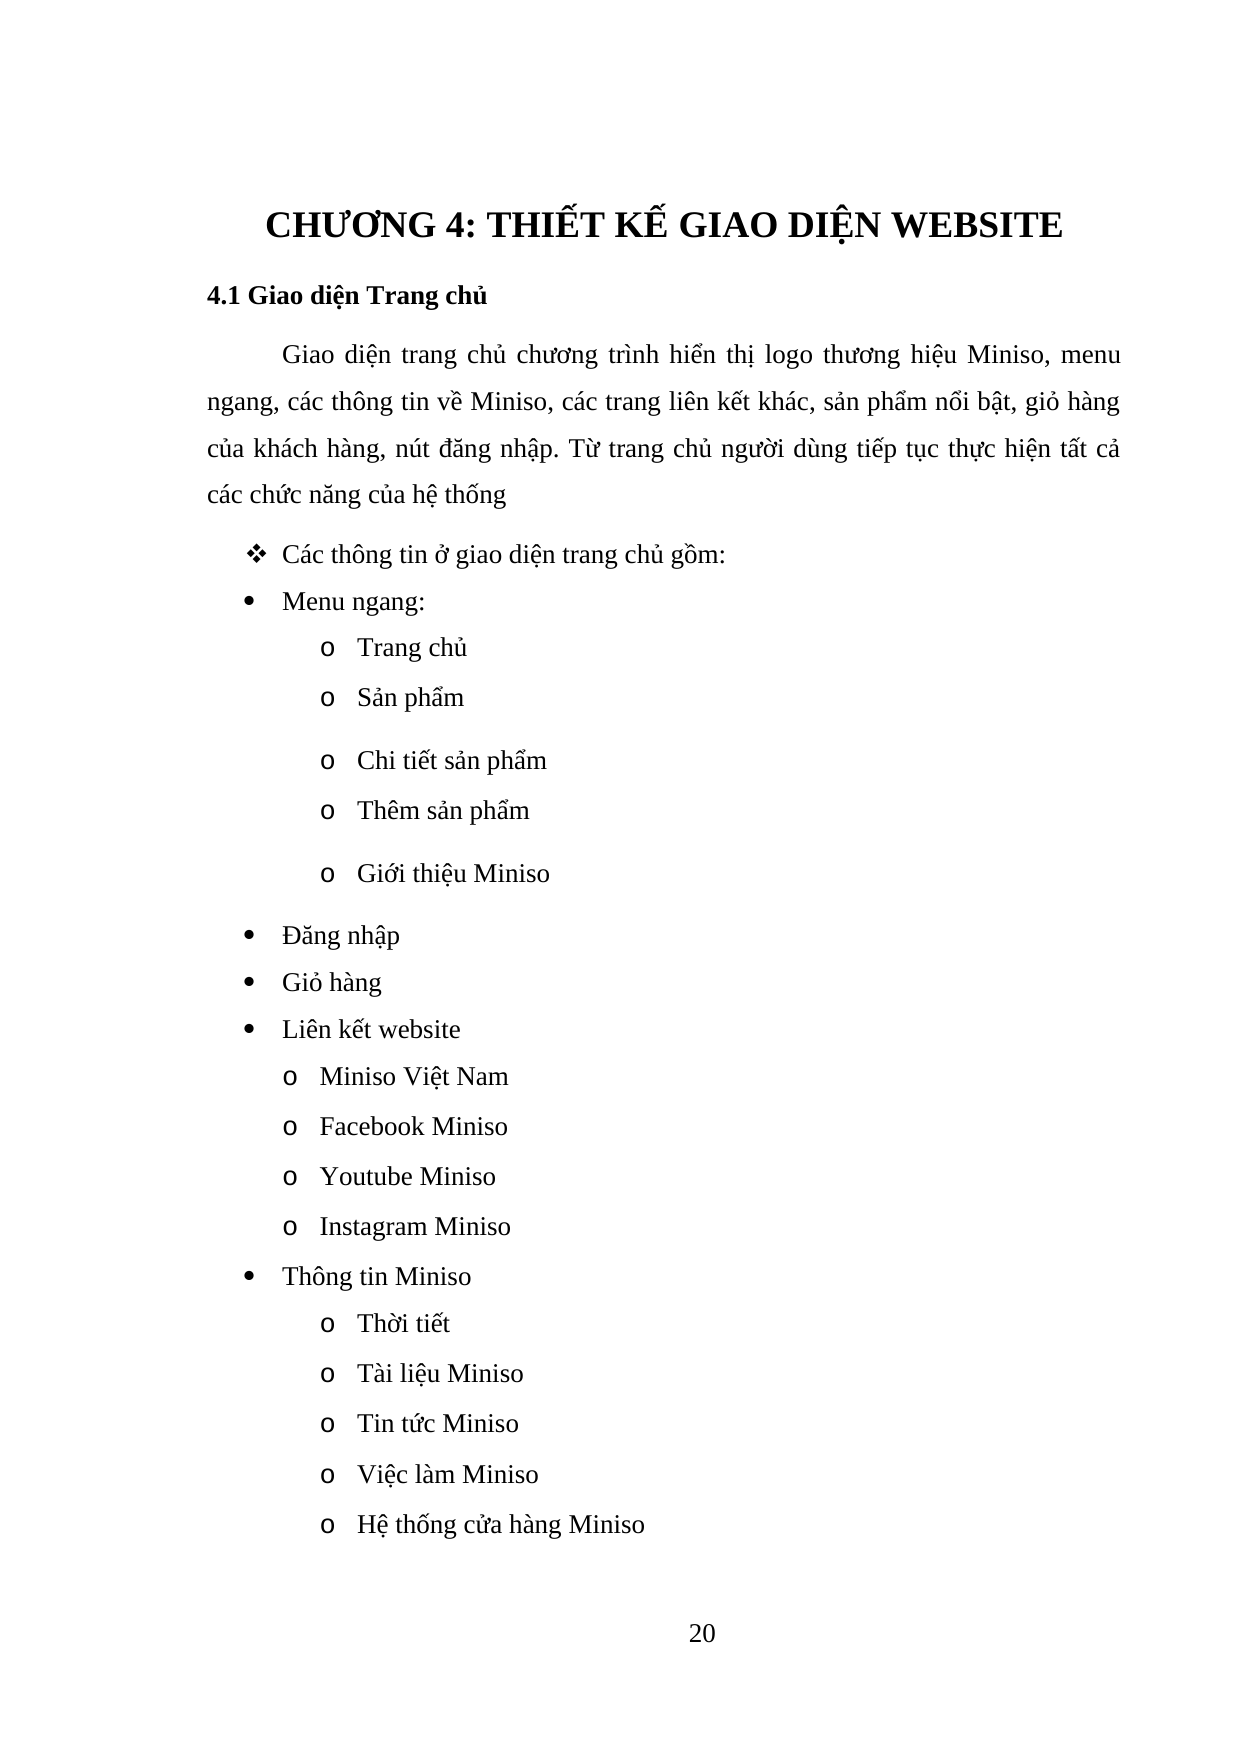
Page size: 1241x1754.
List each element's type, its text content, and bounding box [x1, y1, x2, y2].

list Thông tin Miniso [244, 1261, 1122, 1292]
list Tài liệu Miniso [319, 1357, 1122, 1391]
list Các thông tin ở giao diện trang chủ gồm: [244, 538, 1122, 569]
text Giao diện trang chủ chương trình hiển thị logo thương hiệu Miniso, menu ngang, các thông tin về Miniso, các trang liên kết khác, sản phẩm nổi bật, giỏ hàng của khách hàng, nút đăng nhập. Từ trang chủ người dùng tiếp tục thực hiện tất cả các chức năng của hệ thống [207, 338, 1122, 510]
list Hệ thống cửa hàng Miniso [319, 1508, 1122, 1541]
subtitle 4.1 Giao diện Trang chủ [207, 279, 1122, 311]
list Instagram Miniso [282, 1210, 1122, 1244]
list Youtube Miniso [282, 1160, 1122, 1194]
list Đăng nhập [244, 919, 1122, 951]
list Tin tức Miniso [319, 1408, 1122, 1441]
list Thêm sản phẩm [319, 794, 1122, 828]
list Menu ngang: [244, 584, 1122, 616]
list Sản phẩm [319, 682, 1122, 715]
list Việc làm Miniso [319, 1458, 1122, 1491]
list Facebook Miniso [282, 1110, 1122, 1144]
list Liên kết website [244, 1013, 1122, 1044]
list Thời tiết [319, 1307, 1122, 1341]
subtitle CHƯƠNG 4: THIẾT KẾ GIAO DIỆN WEBSITE [207, 202, 1122, 245]
list Trang chủ [319, 631, 1122, 665]
list Giới thiệu Miniso [319, 857, 1122, 890]
list Miniso Việt Nam [282, 1060, 1122, 1093]
list Giỏ hàng [244, 966, 1122, 998]
list Chi tiết sản phẩm [319, 744, 1122, 778]
